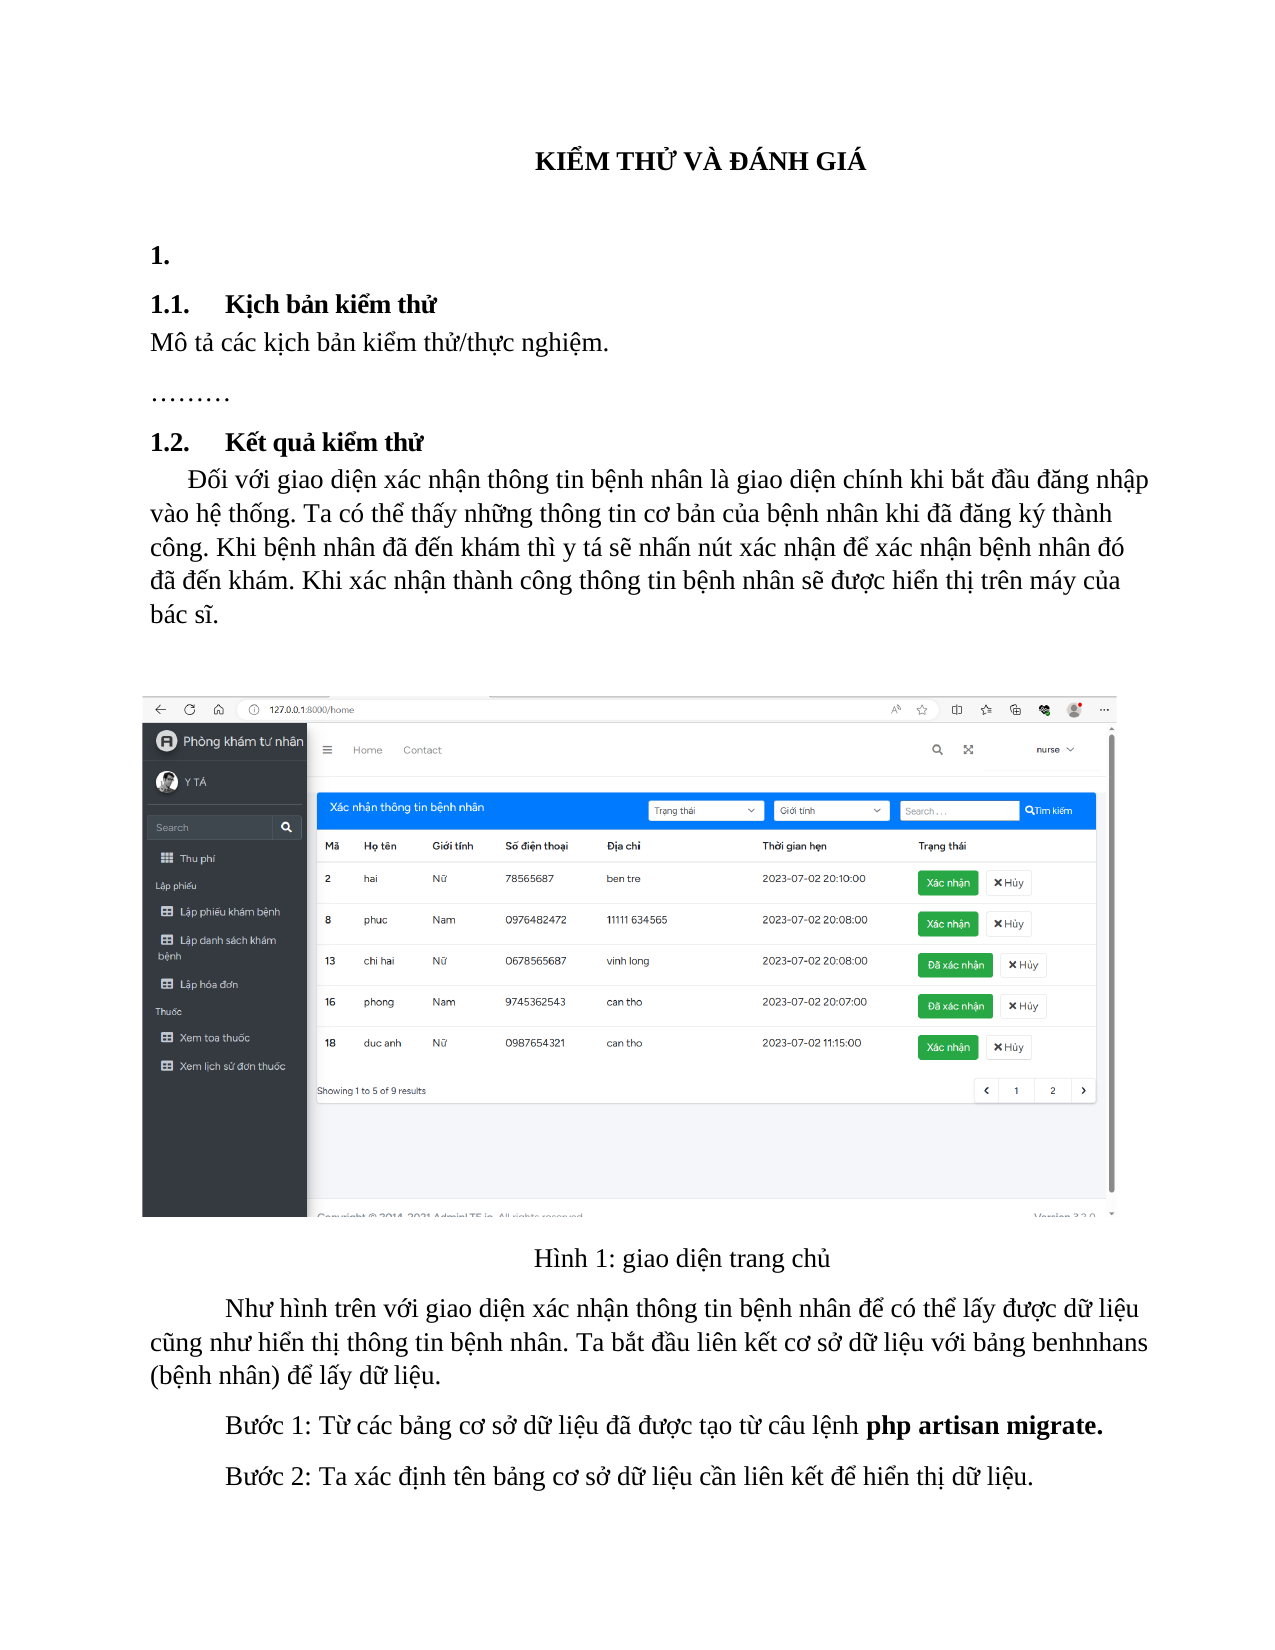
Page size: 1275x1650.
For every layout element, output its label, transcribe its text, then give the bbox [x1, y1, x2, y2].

text Bước 1: Từ các bảng cơ sở dữ liệu đã được tạo từ câu lệnh php artisan migrate. [150, 1409, 1155, 1441]
text Như hình trên với giao diện xác nhận thông tin bệnh nhân để có thể lấy được dữ liệu cũng như hiển thị thông tin bệnh nhân. Ta bắt đầu liên kết cơ sở dữ liệu với bảng benhnhans (bệnh nhân) để lấy dữ liệu. [150, 1292, 1155, 1390]
picture [142, 696, 1117, 1217]
text ……… [150, 376, 1155, 407]
subtitle Kịch bản kiểm thử [150, 288, 1155, 320]
subtitle Kết quả kiểm thử [150, 426, 1155, 457]
text Mô tả các kịch bản kiểm thử/thực nghiệm. [150, 326, 1155, 357]
text Bước 2: Ta xác định tên bảng cơ sở dữ liệu cần liên kết để hiển thị dữ liệu. [150, 1459, 1155, 1491]
subtitle KIỂM THỬ VÀ ĐÁNH GIÁ [247, 145, 1155, 176]
text Đối với giao diện xác nhận thông tin bệnh nhân là giao diện chính khi bắt đầu đăng nhập vào hệ thống. Ta có thể thấy những thông tin cơ bản của bệnh nhân khi đã đăng ký thành công. Khi bệnh nhân đã đến khám thì y tá sẽ nhấn nút xác nhận để xác nhận bệnh nhân đó đã đến khám. Khi xác nhận thành công thông tin bệnh nhân sẽ được hiển thị trên máy của bác sĩ. [150, 463, 1155, 629]
